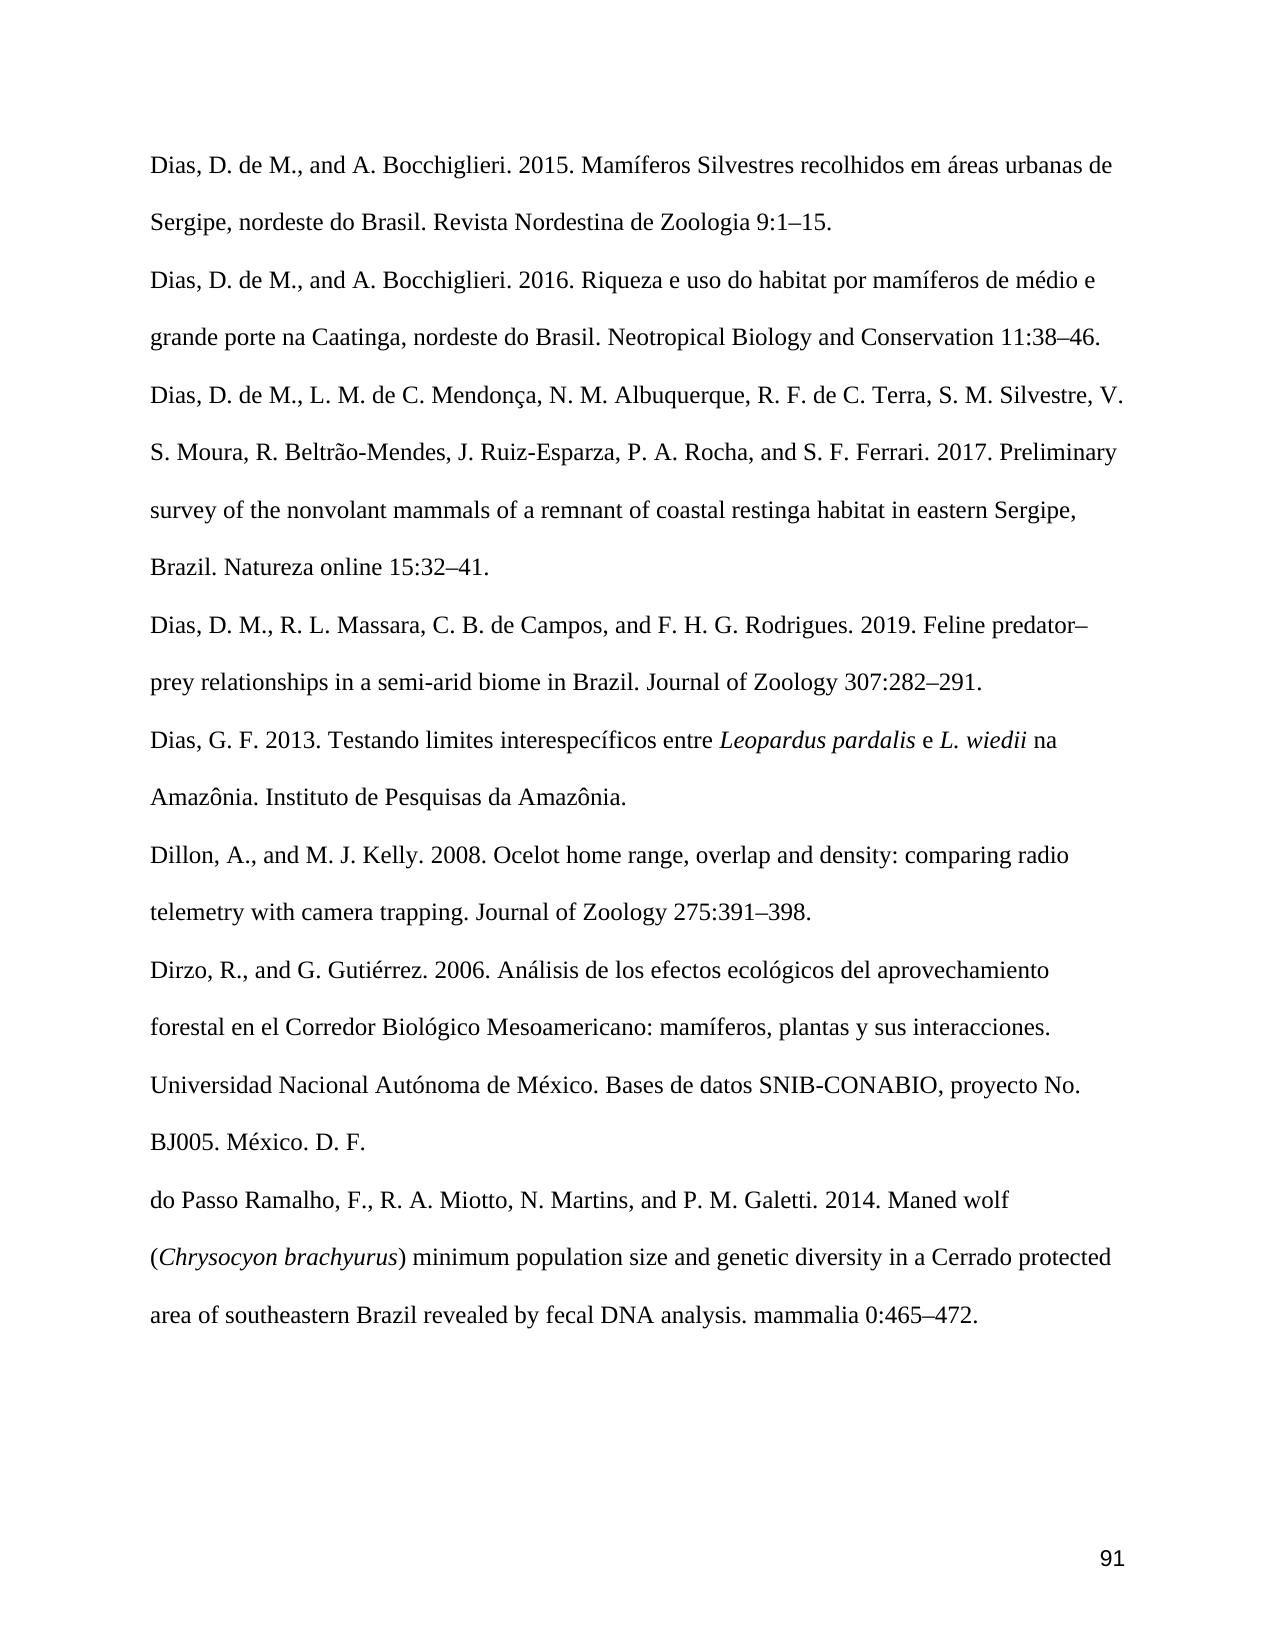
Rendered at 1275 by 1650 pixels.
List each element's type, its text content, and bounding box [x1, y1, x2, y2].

text Dias, G. F. 2013. Testando limites interespecíficos entre Leopardus pardalis e L. wiedii na Amazônia. Instituto de Pesquisas da Amazônia. [150, 725, 1125, 811]
text Dias, D. de M., and A. Bocchiglieri. 2015. Mamíferos Silvestres recolhidos em áreas urbanas de Sergipe, nordeste do Brasil. Revista Nordestina de Zoologia 9:1–15. [150, 150, 1125, 236]
text Dillon, A., and M. J. Kelly. 2008. Ocelot home range, overlap and density: comparing radio telemetry with camera trapping. Journal of Zoology 275:391–398. [150, 840, 1125, 926]
text Dias, D. M., R. L. Massara, C. B. de Campos, and F. H. G. Rodrigues. 2019. Feline predator–prey relationships in a semi‐arid biome in Brazil. Journal of Zoology 307:282–291. [150, 610, 1125, 696]
text Dias, D. de M., L. M. de C. Mendonça, N. M. Albuquerque, R. F. de C. Terra, S. M. Silvestre, V. S. Moura, R. Beltrão-Mendes, J. Ruiz-Esparza, P. A. Rocha, and S. F. Ferrari. 2017. Preliminary survey of the nonvolant mammals of a remnant of coastal restinga habitat in eastern Sergipe, Brazil. Natureza online 15:32–41. [150, 380, 1125, 581]
text Dias, D. de M., and A. Bocchiglieri. 2016. Riqueza e uso do habitat por mamíferos de médio e grande porte na Caatinga, nordeste do Brasil. Neotropical Biology and Conservation 11:38–46. [150, 265, 1125, 351]
text Dirzo, R., and G. Gutiérrez. 2006. Análisis de los efectos ecológicos del aprovechamiento forestal en el Corredor Biológico Mesoamericano: mamíferos, plantas y sus interacciones. Universidad Nacional Autónoma de México. Bases de datos SNIB-CONABIO, proyecto No. BJ005. México. D. F. [150, 955, 1125, 1156]
text do Passo Ramalho, F., R. A. Miotto, N. Martins, and P. M. Galetti. 2014. Maned wolf (Chrysocyon brachyurus) minimum population size and genetic diversity in a Cerrado protected area of southeastern Brazil revealed by fecal DNA analysis. mammalia 0:465–472. [150, 1185, 1125, 1329]
